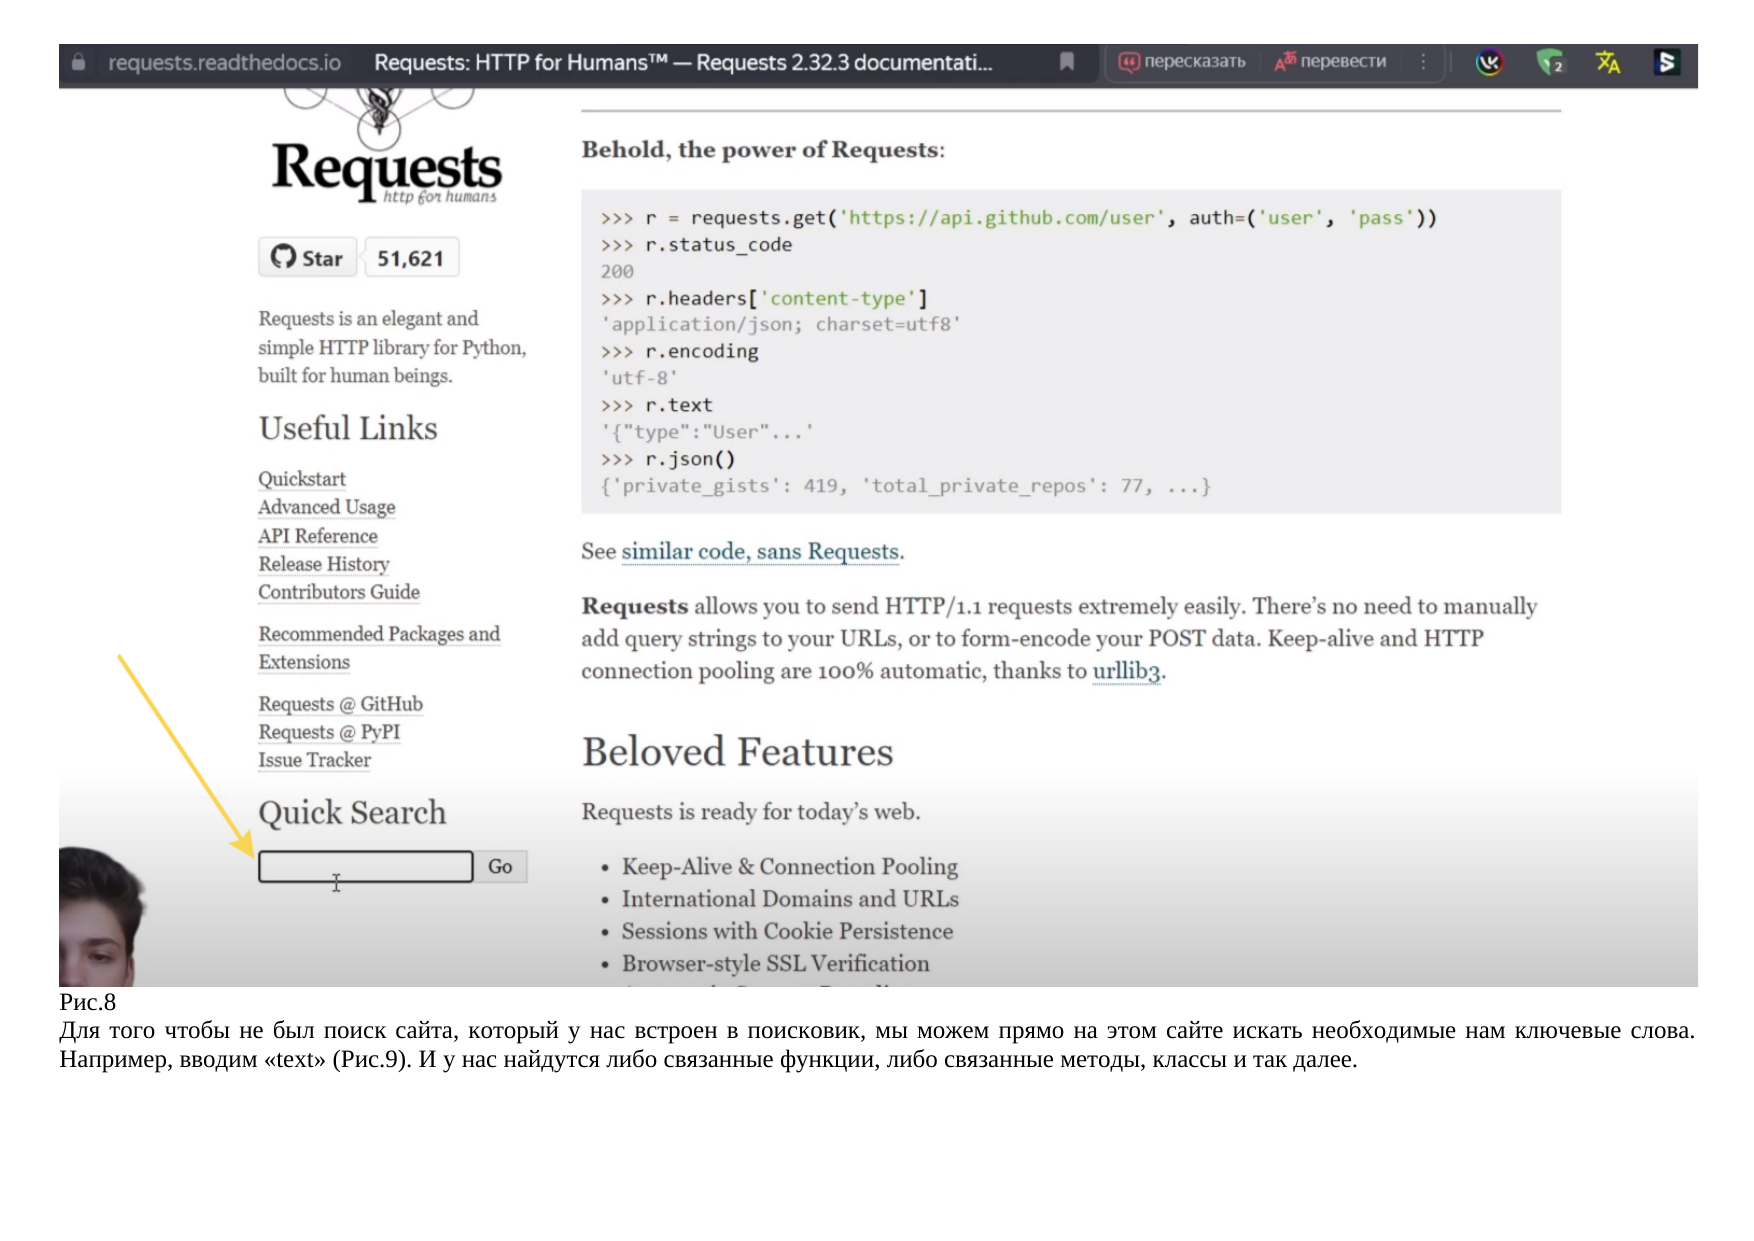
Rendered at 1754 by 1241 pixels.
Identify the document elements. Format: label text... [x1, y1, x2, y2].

text Рис.8 [59, 987, 1698, 1015]
picture [59, 44, 1699, 987]
text Для того чтобы не был поиск сайта, который у нас встроен в поисковик, мы можем прямо на этом сайте искать необходимые нам ключевые слова. Например, вводим «text» (Рис.9). И у нас найдутся либо связанные функции, либо связанные методы, классы и так далее. [59, 1015, 1698, 1073]
